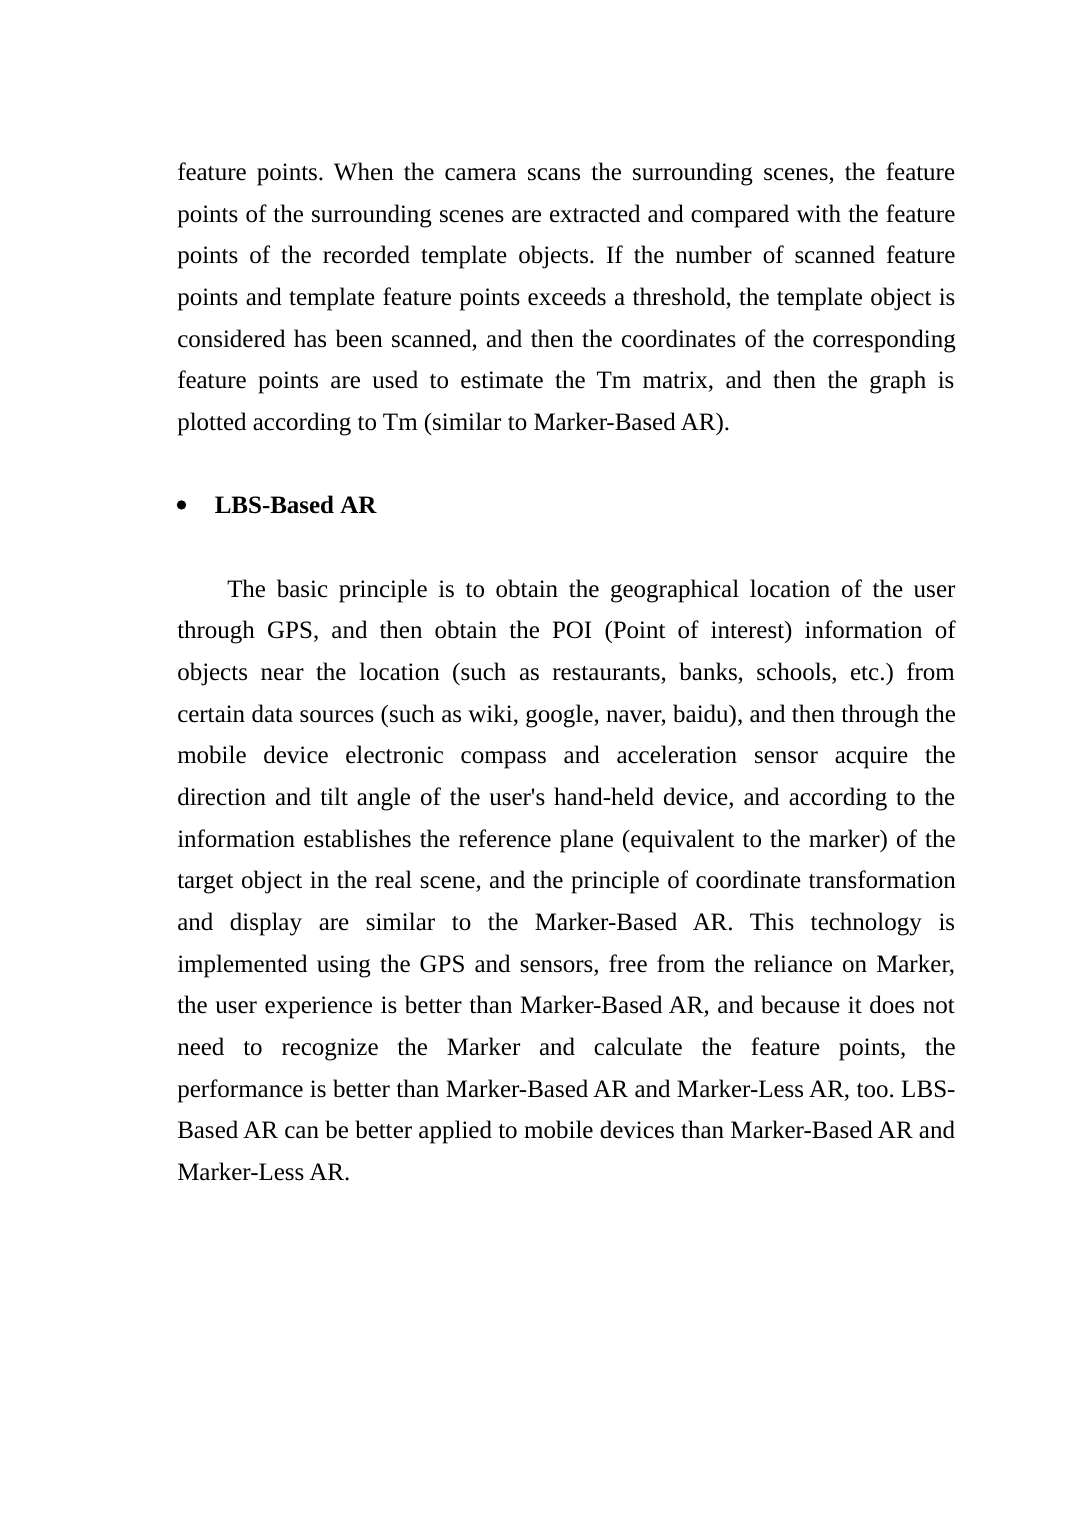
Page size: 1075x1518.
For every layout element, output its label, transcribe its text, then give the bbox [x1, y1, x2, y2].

list LBS-Based AR [177, 480, 956, 522]
text The basic principle is to obtain the geographical location of the user through GPS, and then obtain the POI (Point of interest) information of objects near the location (such as restaurants, banks, schools, etc.) from certain data sources (such as wiki, google, naver, baidu), and then through the mobile device electronic compass and acceleration sensor acquire the direction and tilt angle of the user's hand-held device, and according to the information establishes the reference plane (equivalent to the marker) of the target object in the real scene, and the principle of coordinate transformation and display are similar to the Marker-Based AR. This technology is implemented using the GPS and sensors, free from the reliance on Marker, the user experience is better than Marker-Based AR, and because it does not need to recognize the Marker and calculate the feature points, the performance is better than Marker-Based AR and Marker-Less AR, too. LBS-Based AR can be better applied to mobile devices than Marker-Based AR and Marker-Less AR. [177, 564, 956, 1189]
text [177, 147, 956, 439]
